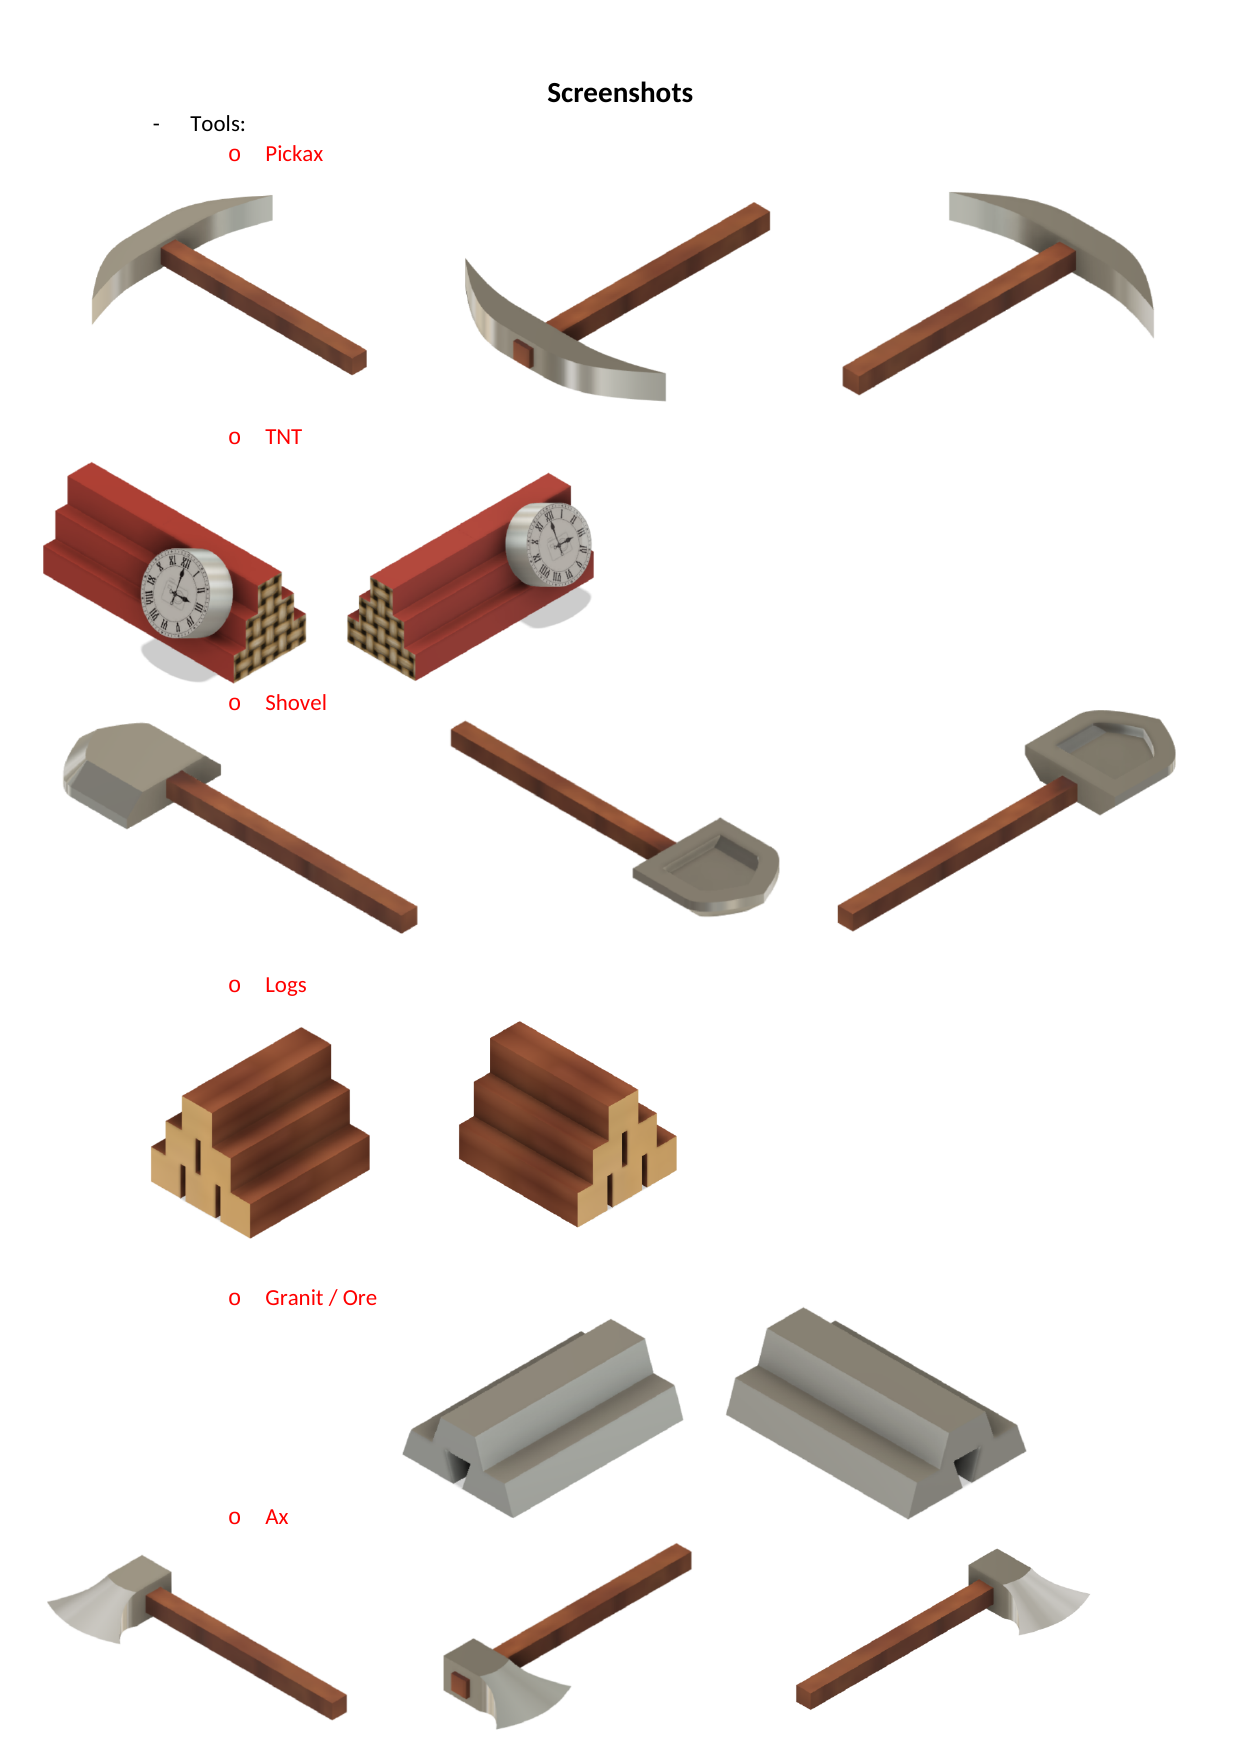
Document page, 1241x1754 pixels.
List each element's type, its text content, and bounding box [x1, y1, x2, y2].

picture [87, 190, 372, 381]
list Ax [228, 1502, 1093, 1531]
list Shovel [228, 688, 1093, 717]
picture [398, 1316, 689, 1520]
list Logs [228, 970, 1093, 999]
picture [41, 1550, 353, 1724]
list Granit / Ore [228, 1283, 1093, 1312]
picture [789, 1547, 1093, 1713]
picture [717, 1302, 1035, 1524]
list Tools: [153, 109, 1093, 137]
picture [443, 715, 784, 923]
picture [147, 1021, 376, 1243]
picture [338, 467, 599, 685]
picture [437, 1530, 697, 1734]
list Pickax [228, 139, 1093, 169]
picture [456, 1019, 678, 1230]
picture [830, 700, 1182, 937]
list TNT [228, 422, 1093, 451]
picture [34, 457, 310, 688]
picture [457, 190, 775, 408]
picture [833, 188, 1159, 400]
picture [58, 715, 424, 943]
